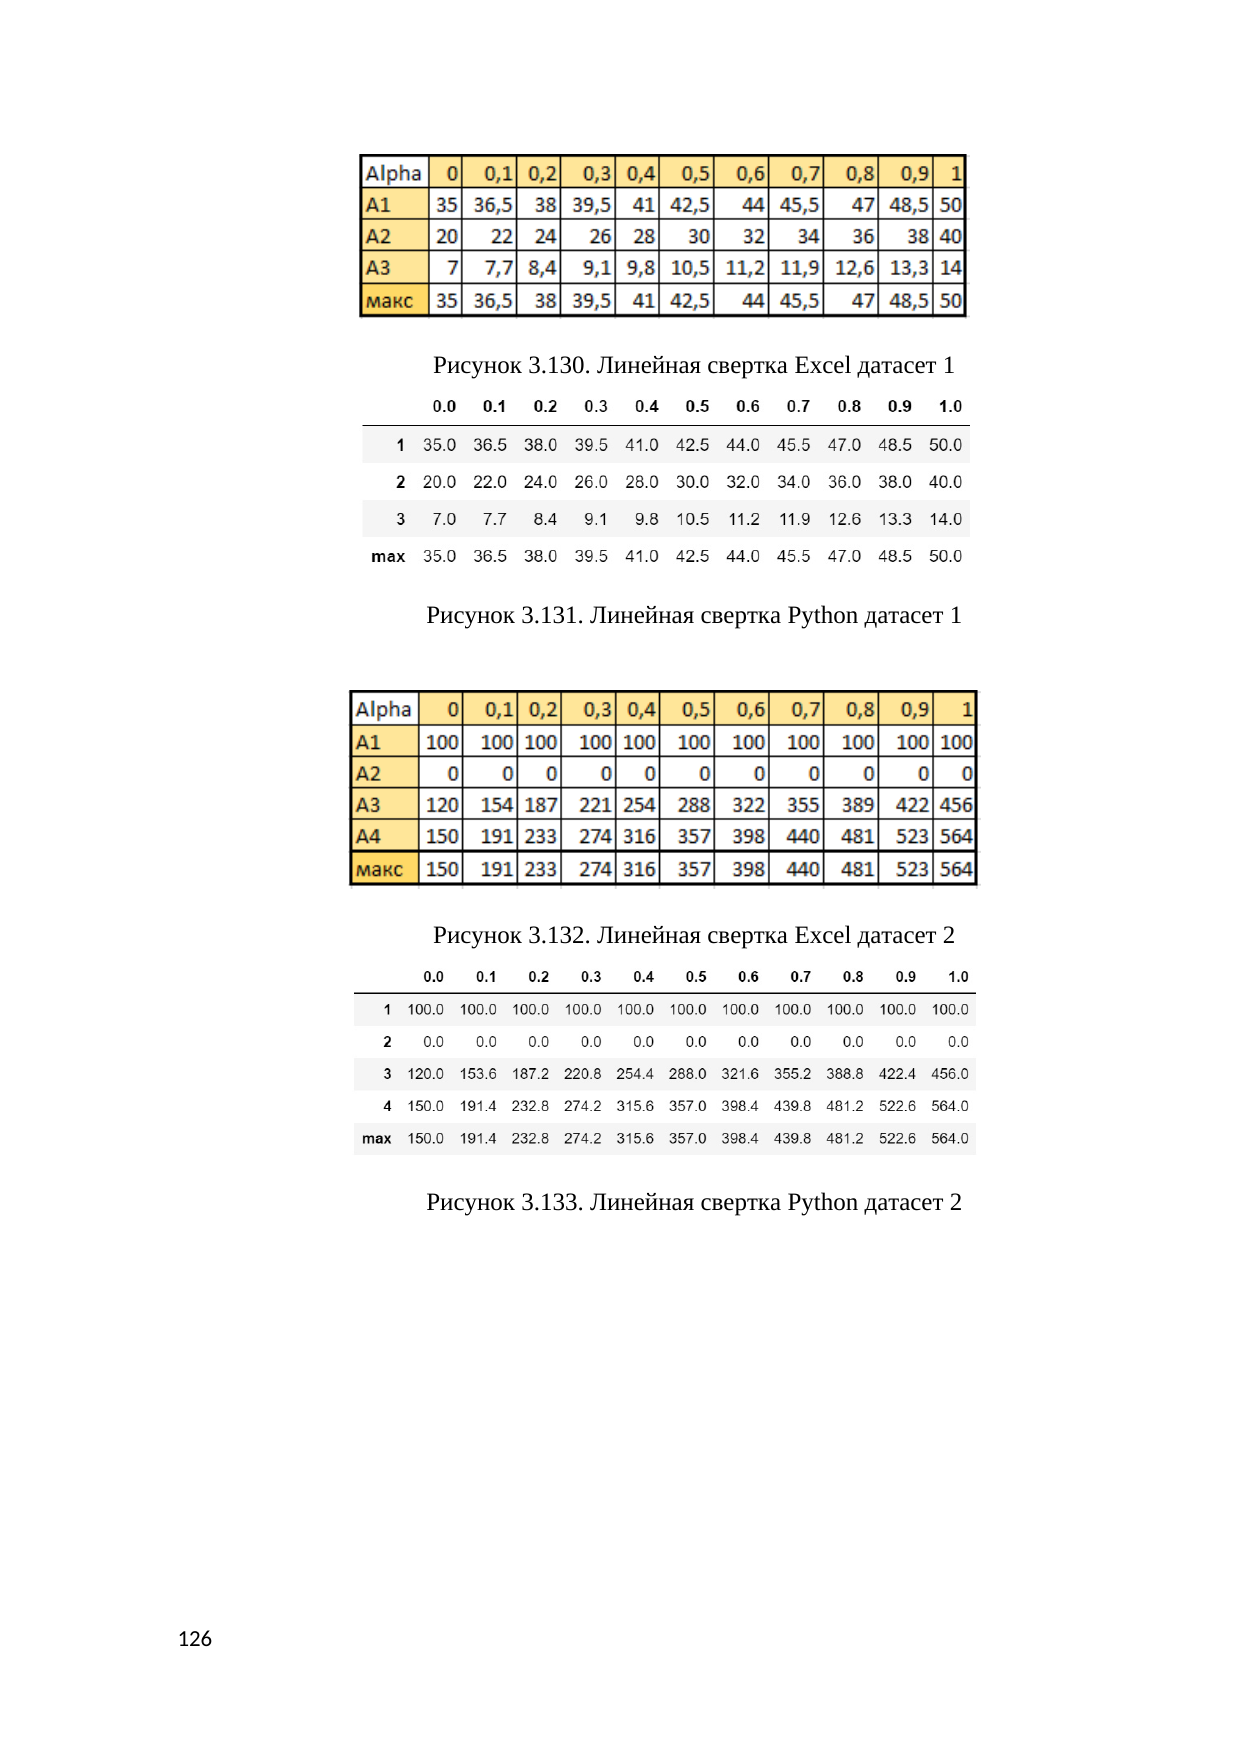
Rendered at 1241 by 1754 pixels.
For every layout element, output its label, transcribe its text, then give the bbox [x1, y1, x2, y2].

picture [358, 154, 970, 319]
picture [358, 392, 970, 569]
picture [348, 690, 981, 889]
picture [352, 963, 977, 1156]
